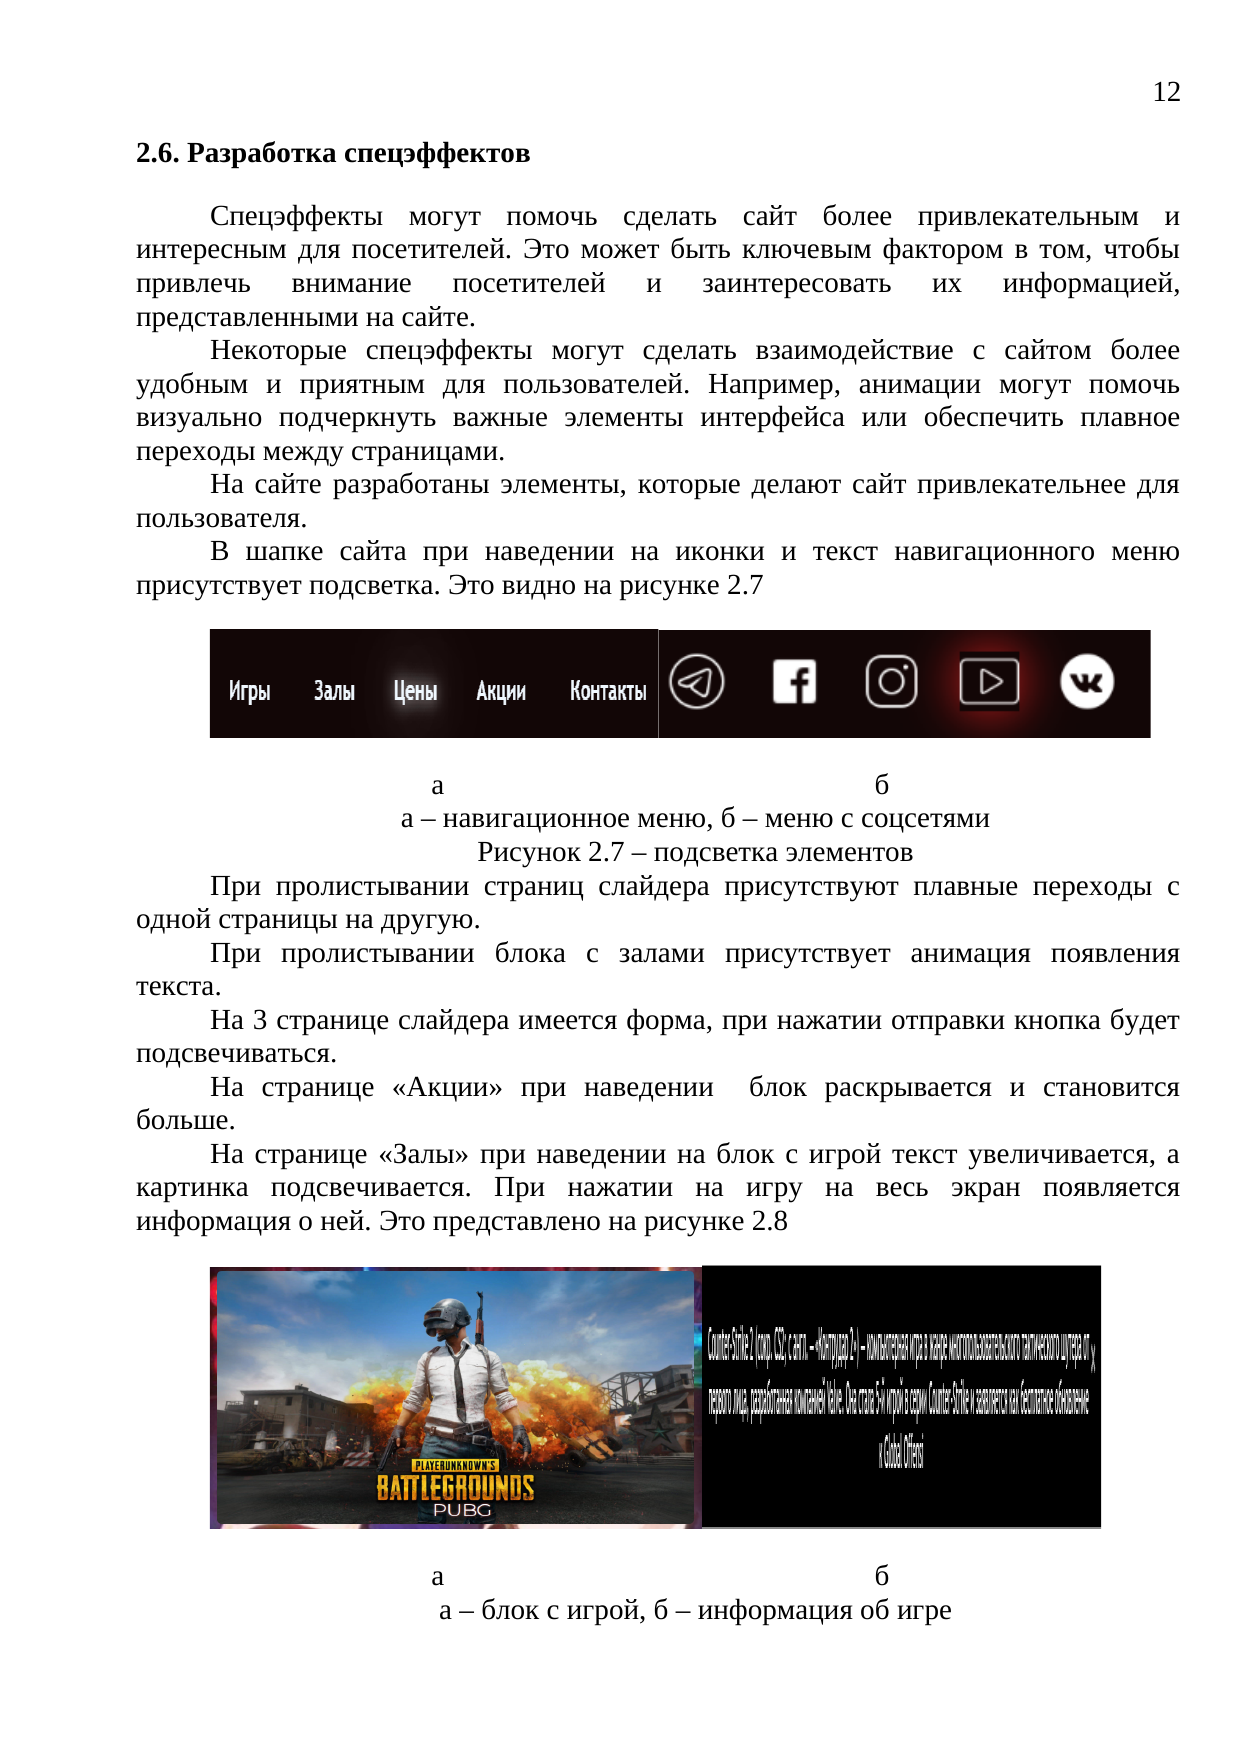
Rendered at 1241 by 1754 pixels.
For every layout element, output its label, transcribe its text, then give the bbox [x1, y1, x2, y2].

text При пролистывании блока с залами присутствует анимация появления текста. [136, 935, 1181, 1002]
text а – блок с игрой, б – информация об игре [136, 1592, 1181, 1625]
text 2.6. Разработка спецэффектов [136, 135, 1181, 169]
text а б [136, 1558, 1181, 1592]
text На сайте разработаны элементы, которые делают сайт привлекательнее для пользователя. [136, 466, 1181, 533]
text При пролистывании страниц слайдера присутствуют плавные переходы с одной страницы на другую. [136, 868, 1181, 935]
text На странице «Акции» при наведении блок раскрывается и становится больше. [136, 1069, 1181, 1136]
text Некоторые спецэффекты могут сделать взаимодействие с сайтом более удобным и приятным для пользователей. Например, анимации могут помочь визуально подчеркнуть важные элементы интерфейса или обеспечить плавное переходы между страницами. [136, 332, 1181, 466]
text а – навигационное меню, б – меню с соцсетями [136, 801, 1181, 834]
picture [209, 629, 1151, 738]
text Рисунок 2.7 – подсветка элементов [136, 834, 1181, 868]
picture [209, 1265, 1102, 1529]
text В шапке сайта при наведении на иконки и текст навигационного меню присутствует подсветка. Это видно на рисунке 2.7 [136, 533, 1181, 601]
text а б [136, 767, 1181, 801]
text На 3 странице слайдера имеется форма, при нажатии отправки кнопка будет подсвечиваться. [136, 1002, 1181, 1069]
text Спецэффекты могут помочь сделать сайт более привлекательным и интересным для посетителей. Это может быть ключевым фактором в том, чтобы привлечь внимание посетителей и заинтересовать их информацией, представленными на сайте. [136, 198, 1181, 332]
text На странице «Залы» при наведении на блок с игрой текст увеличивается, а картинка подсвечивается. При нажатии на игру на весь экран появляется информация о ней. Это представлено на рисунке 2.8 [136, 1136, 1181, 1237]
